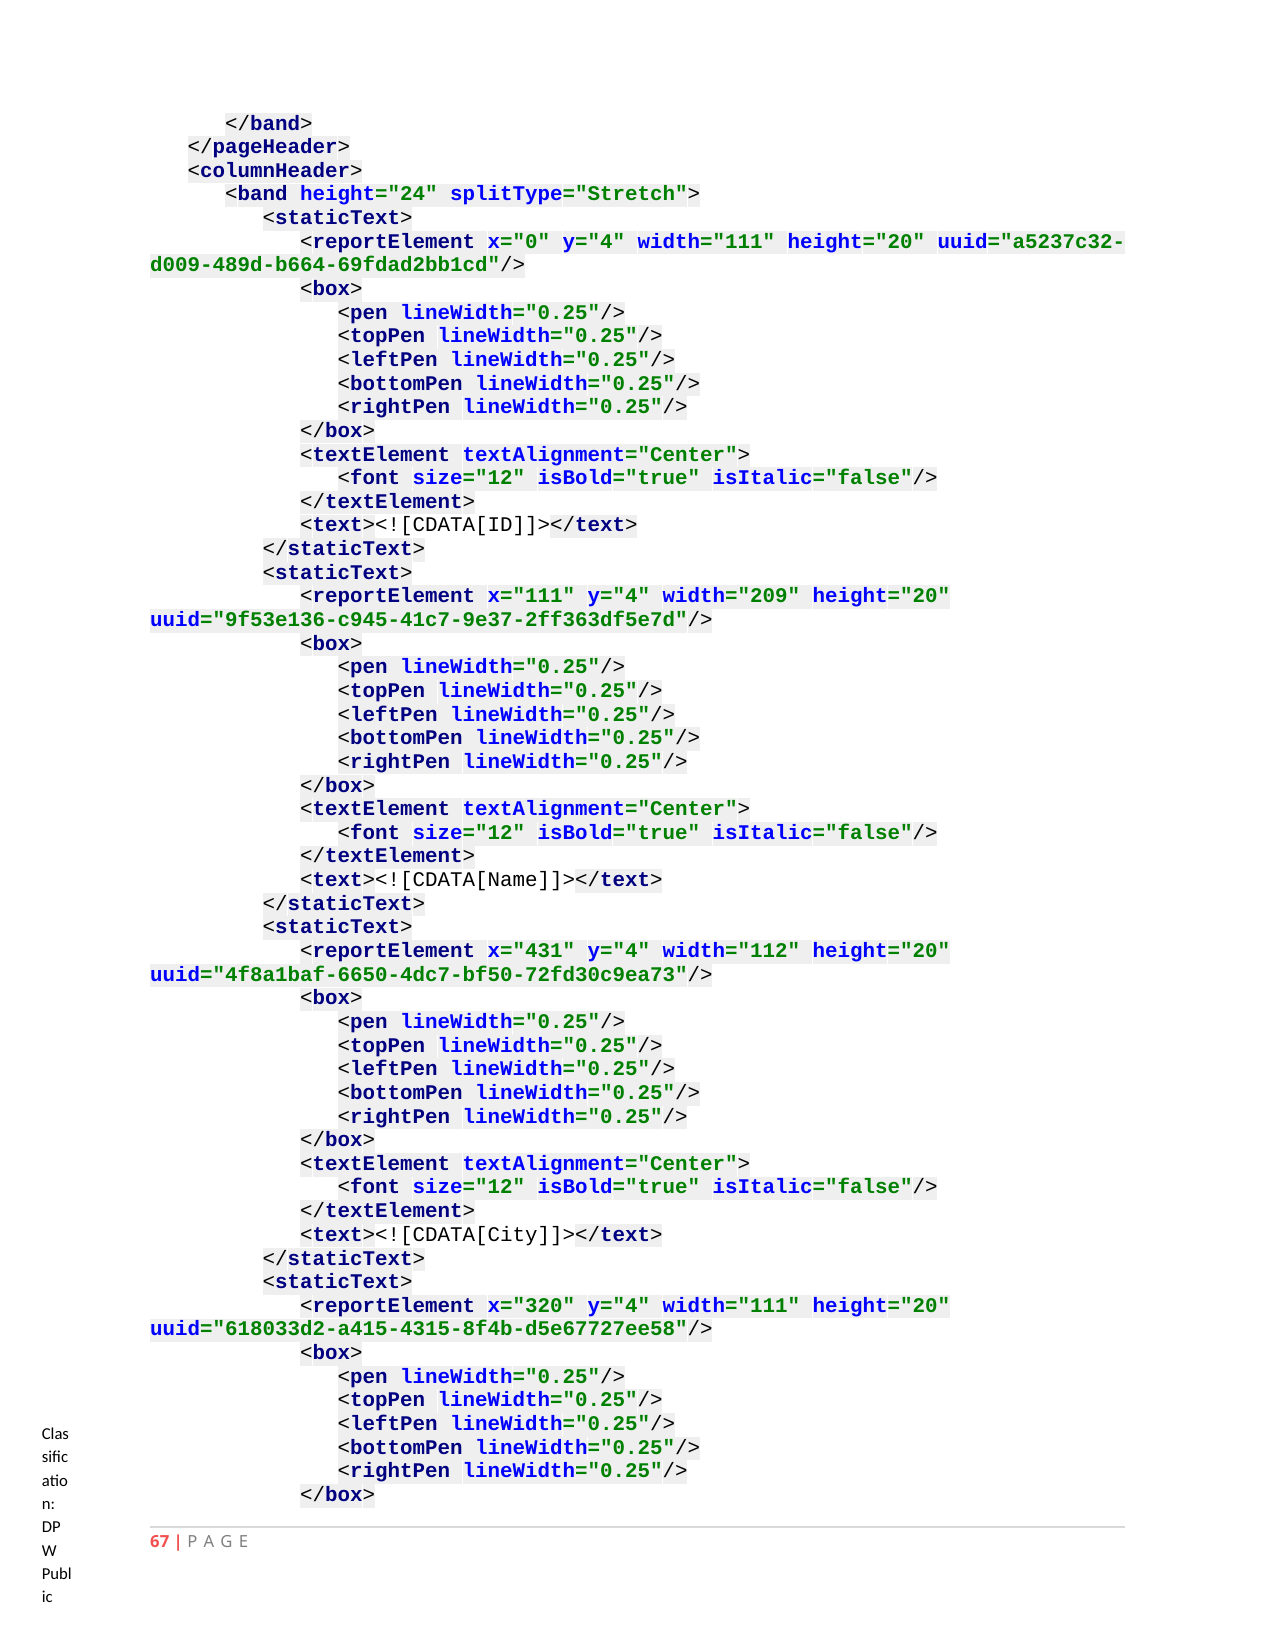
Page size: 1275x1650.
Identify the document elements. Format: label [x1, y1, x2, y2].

text [150, 112, 1125, 1508]
